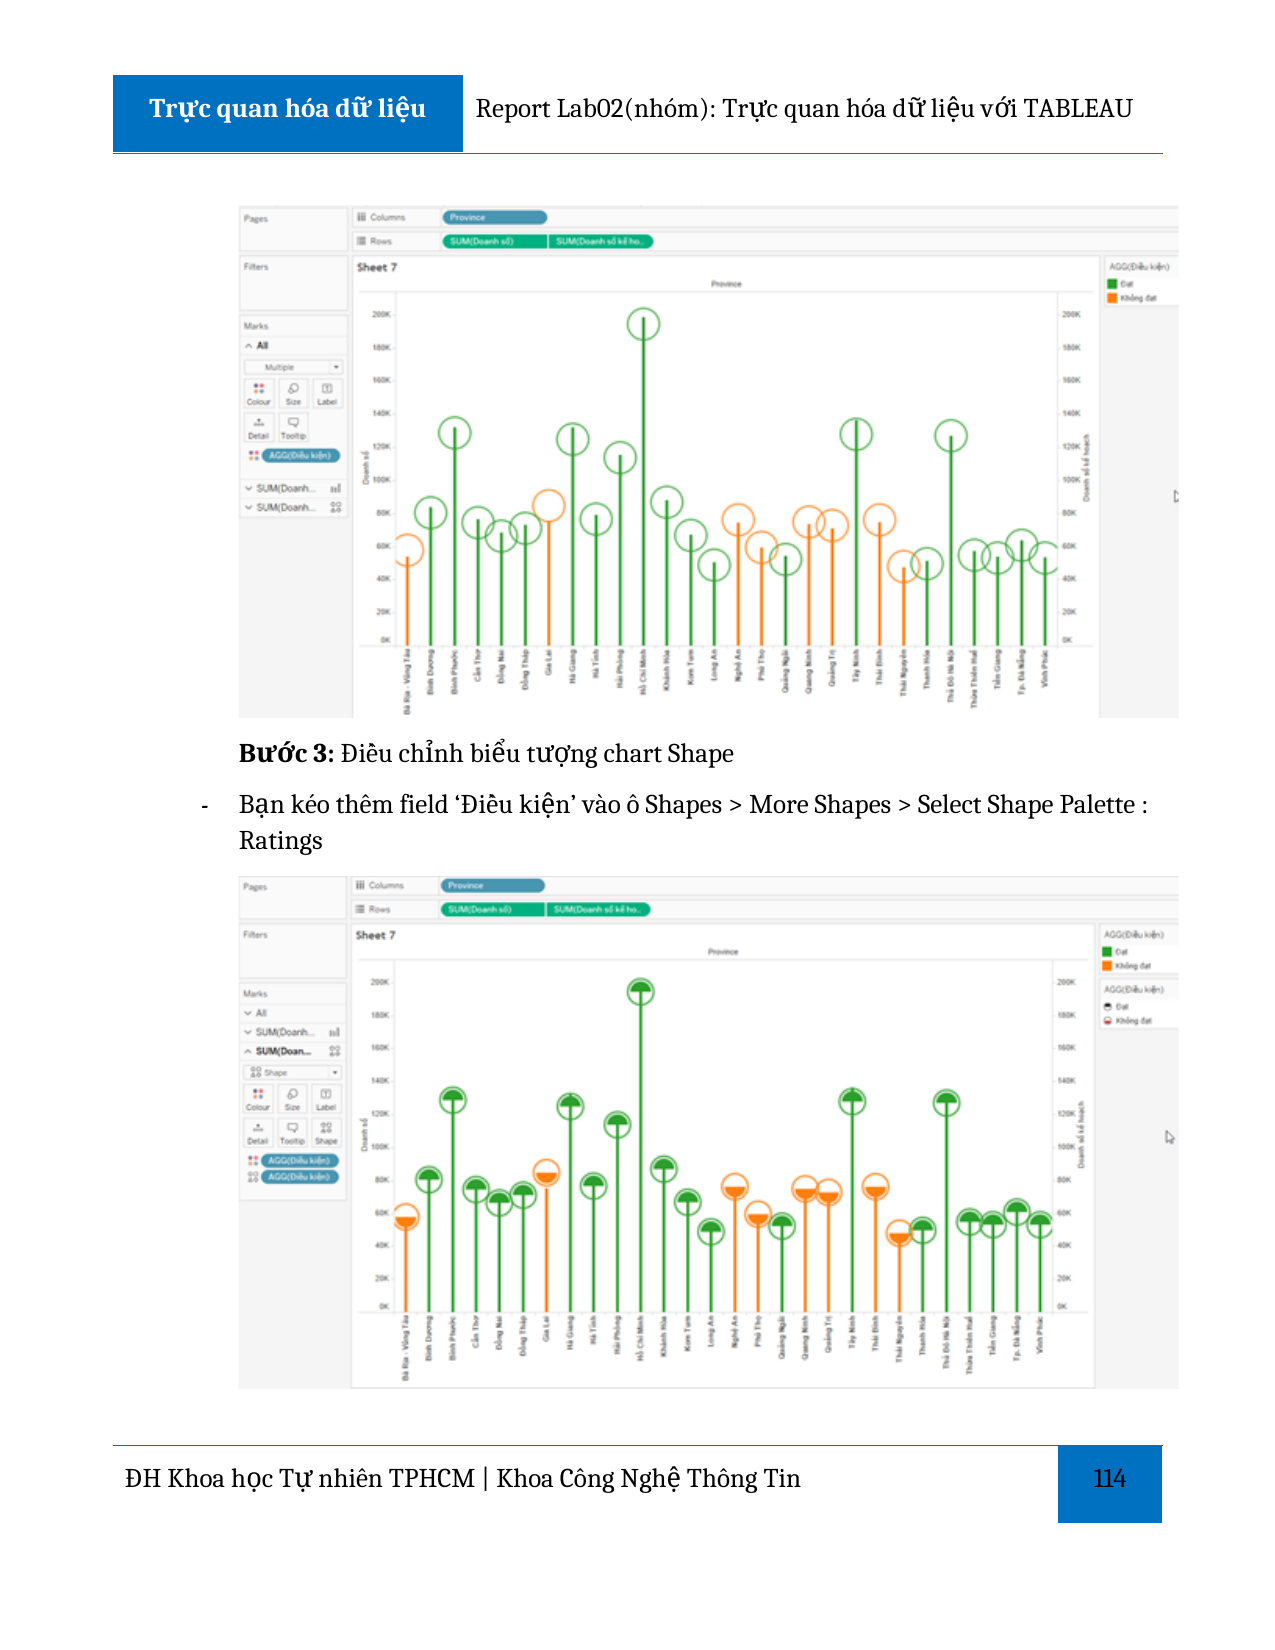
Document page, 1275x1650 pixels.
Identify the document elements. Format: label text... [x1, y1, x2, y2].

list Bước 3: Điều chỉnh biểu tượng chart Shape [239, 738, 1162, 769]
picture [238, 205, 1179, 718]
list Bạn kéo thêm field ‘Điều kiện’ vào ô Shapes > More Shapes > Select Shape Palette : Ratings [201, 789, 1162, 856]
picture [238, 876, 1179, 1389]
